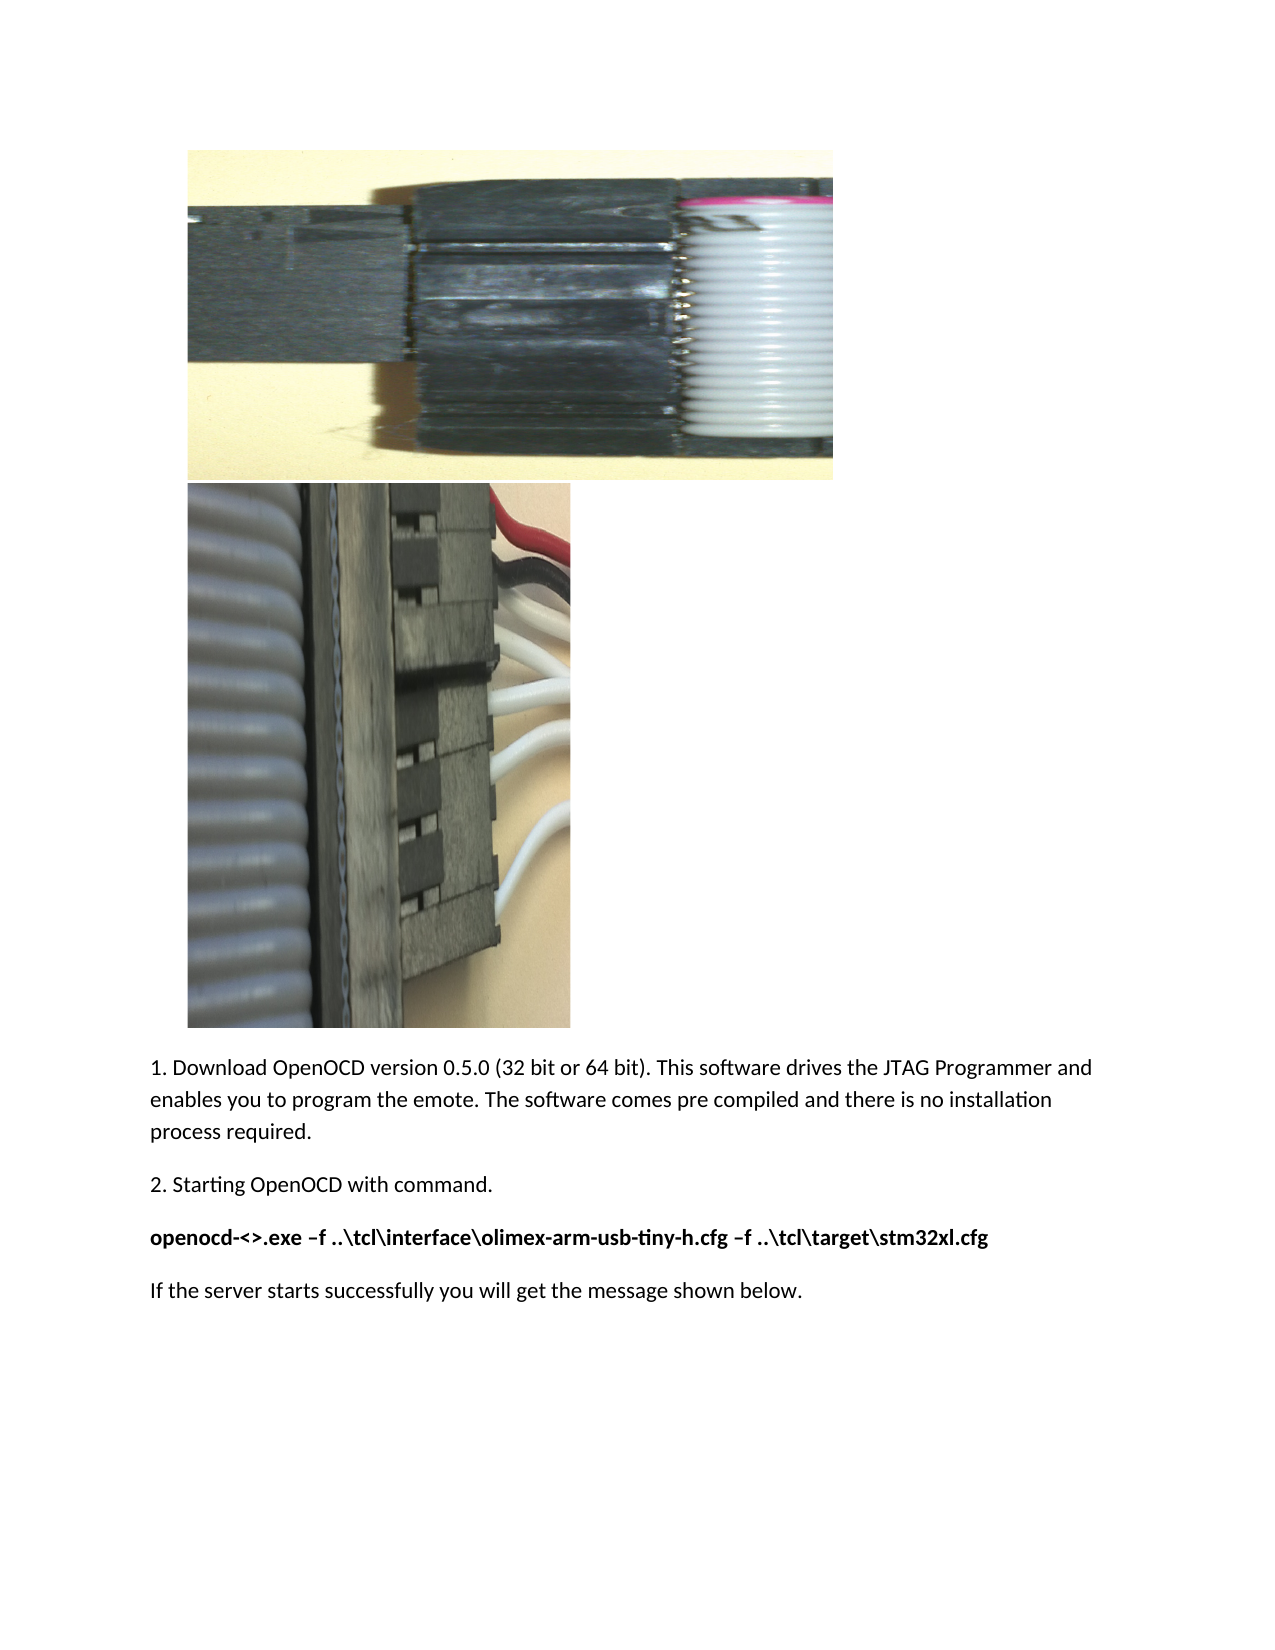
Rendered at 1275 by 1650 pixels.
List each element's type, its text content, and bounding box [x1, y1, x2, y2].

text 1. Download OpenOCD version 0.5.0 (32 bit or 64 bit). This software drives the JTAG Programmer and enables you to program the emote. The software comes pre compiled and there is no installation process required. [150, 1053, 1125, 1145]
picture [426, 150, 595, 480]
text 2. Starting OpenOCD with command. [150, 1170, 1125, 1198]
text If the server starts successfully you will get the message shown below. [150, 1276, 1125, 1304]
picture [187, 684, 571, 827]
text openocd-<>.exe –f ..\tcl\interface\olimex-arm-usb-tiny-h.cfg –f ..\tcl\target\stm32xl.cfg [150, 1223, 1125, 1251]
